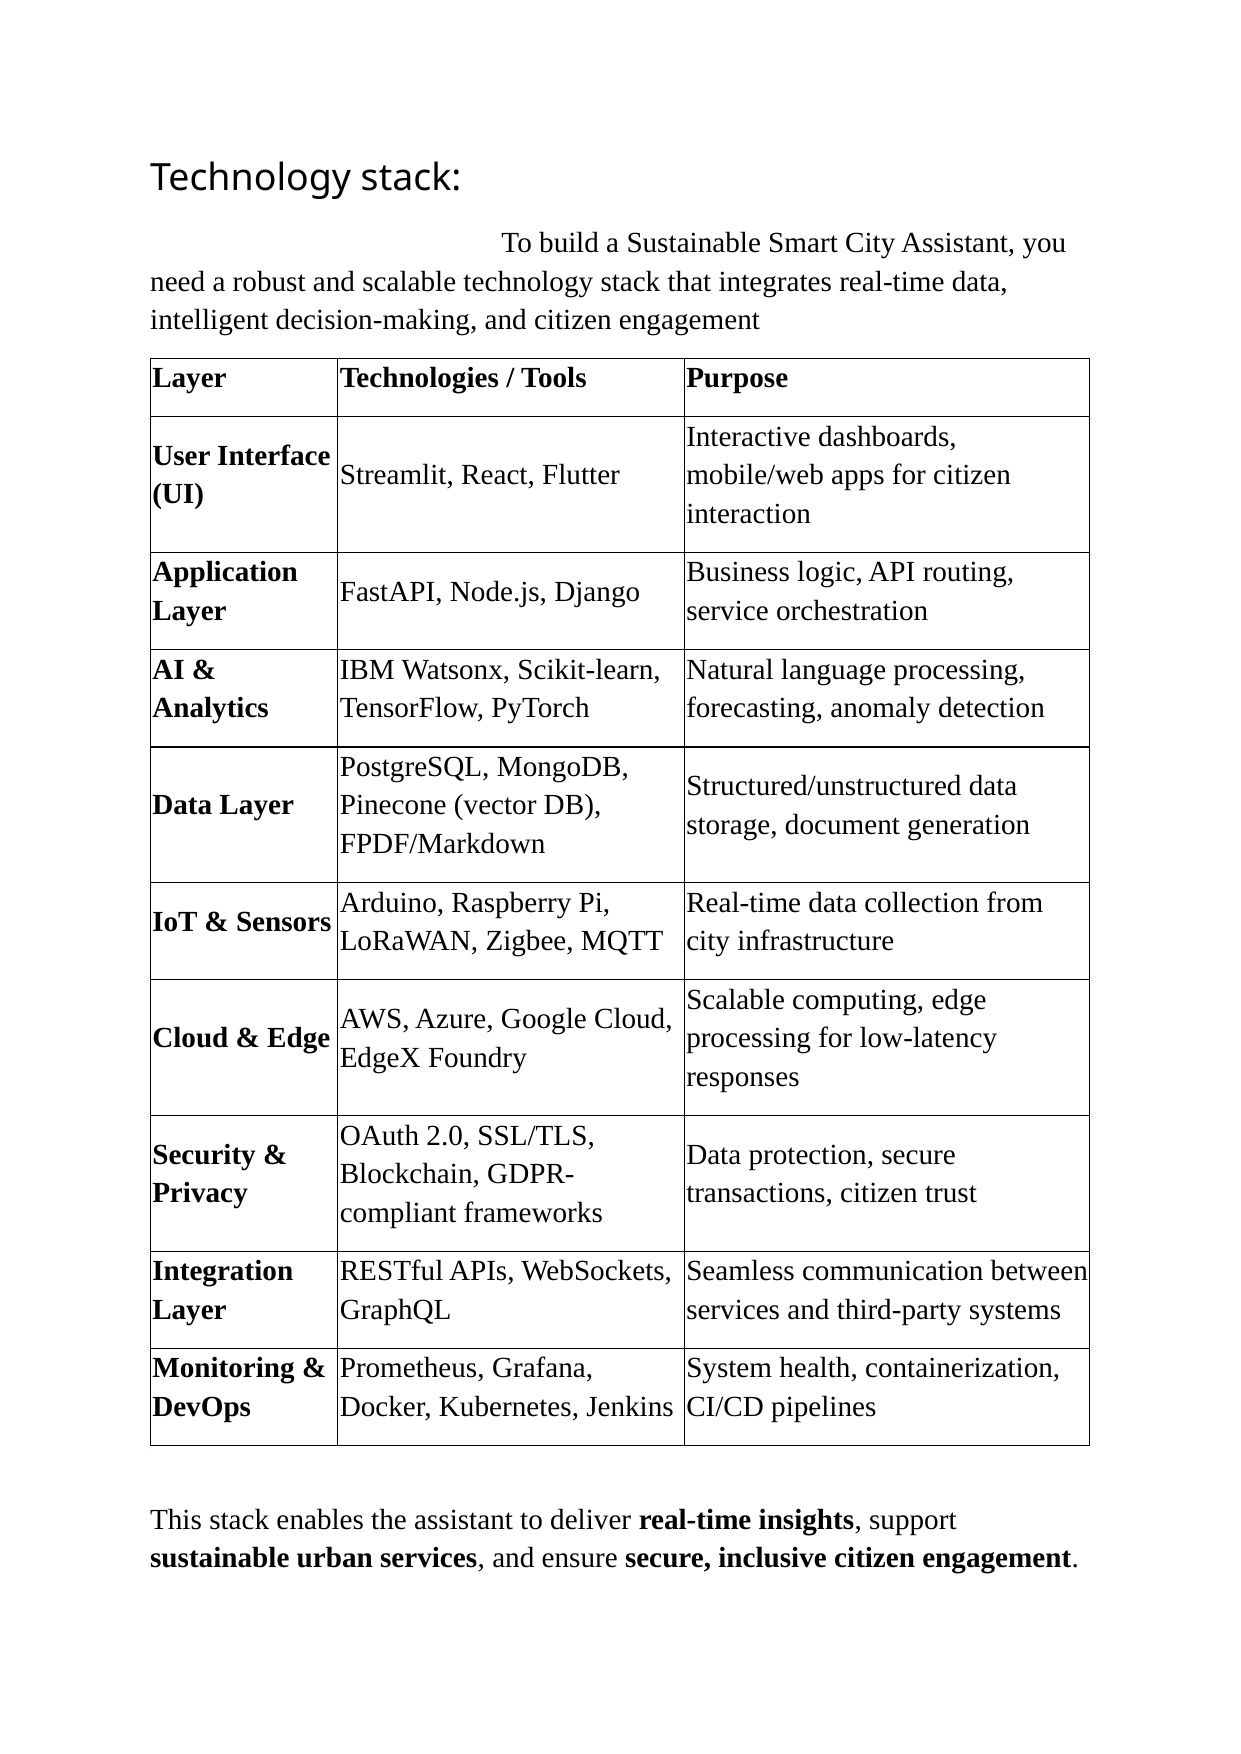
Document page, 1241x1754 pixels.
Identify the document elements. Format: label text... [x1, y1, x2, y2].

table_cell Data protection, secure transactions, citizen trust [685, 1116, 1089, 1251]
table_header Technologies / Tools [338, 359, 684, 416]
text To build a Sustainable Smart City Assistant, you need a robust and scalable technology stack that integrates real-time data, intelligent decision-making, and citizen engagement [150, 225, 1090, 336]
table_cell FastAPI, Node.js, Django [338, 553, 684, 649]
table_cell Application Layer [151, 553, 337, 649]
text This stack enables the assistant to deliver real-time insights, support sustainable urban services, and ensure secure, inclusive citizen engagement. [150, 1502, 1090, 1574]
table_cell Structured/unstructured data storage, document generation [685, 748, 1089, 882]
table_cell Monitoring & DevOps [151, 1349, 337, 1445]
table_header Purpose [685, 359, 1089, 416]
table_cell Natural language processing, forecasting, anomaly detection [685, 650, 1089, 746]
table_cell Real-time data collection from city infrastructure [685, 883, 1089, 979]
table_cell Scalable computing, edge processing for low-latency responses [685, 980, 1089, 1115]
table_cell Data Layer [151, 748, 337, 882]
table_cell Security & Privacy [151, 1116, 337, 1251]
table_cell IoT & Sensors [151, 883, 337, 979]
table_cell OAuth 2.0, SSL/TLS, Blockchain, GDPR-compliant frameworks [338, 1116, 684, 1251]
table_cell Business logic, API routing, service orchestration [685, 553, 1089, 649]
table_cell AI & Analytics [151, 650, 337, 746]
text Technology stack: [150, 150, 1090, 201]
table_cell Streamlit, React, Flutter [338, 417, 684, 552]
table_cell Interactive dashboards, mobile/web apps for citizen interaction [685, 417, 1089, 552]
table_cell AWS, Azure, Google Cloud, EdgeX Foundry [338, 980, 684, 1115]
table_cell Seamless communication between services and third-party systems [685, 1252, 1089, 1348]
table_cell Arduino, Raspberry Pi, LoRaWAN, Zigbee, MQTT [338, 883, 684, 979]
table_cell Integration Layer [151, 1252, 337, 1348]
table_cell Prometheus, Grafana, Docker, Kubernetes, Jenkins [338, 1349, 684, 1445]
table_cell PostgreSQL, MongoDB, Pinecone (vector DB), FPDF/Markdown [338, 748, 684, 882]
table_cell User Interface (UI) [151, 417, 337, 552]
table_header Layer [151, 359, 337, 416]
table_cell System health, containerization, CI/CD pipelines [685, 1349, 1089, 1445]
table_cell Cloud & Edge [151, 980, 337, 1115]
table_cell RESTful APIs, WebSockets, GraphQL [338, 1252, 684, 1348]
table_cell IBM Watsonx, Scikit-learn, TensorFlow, PyTorch [338, 650, 684, 746]
